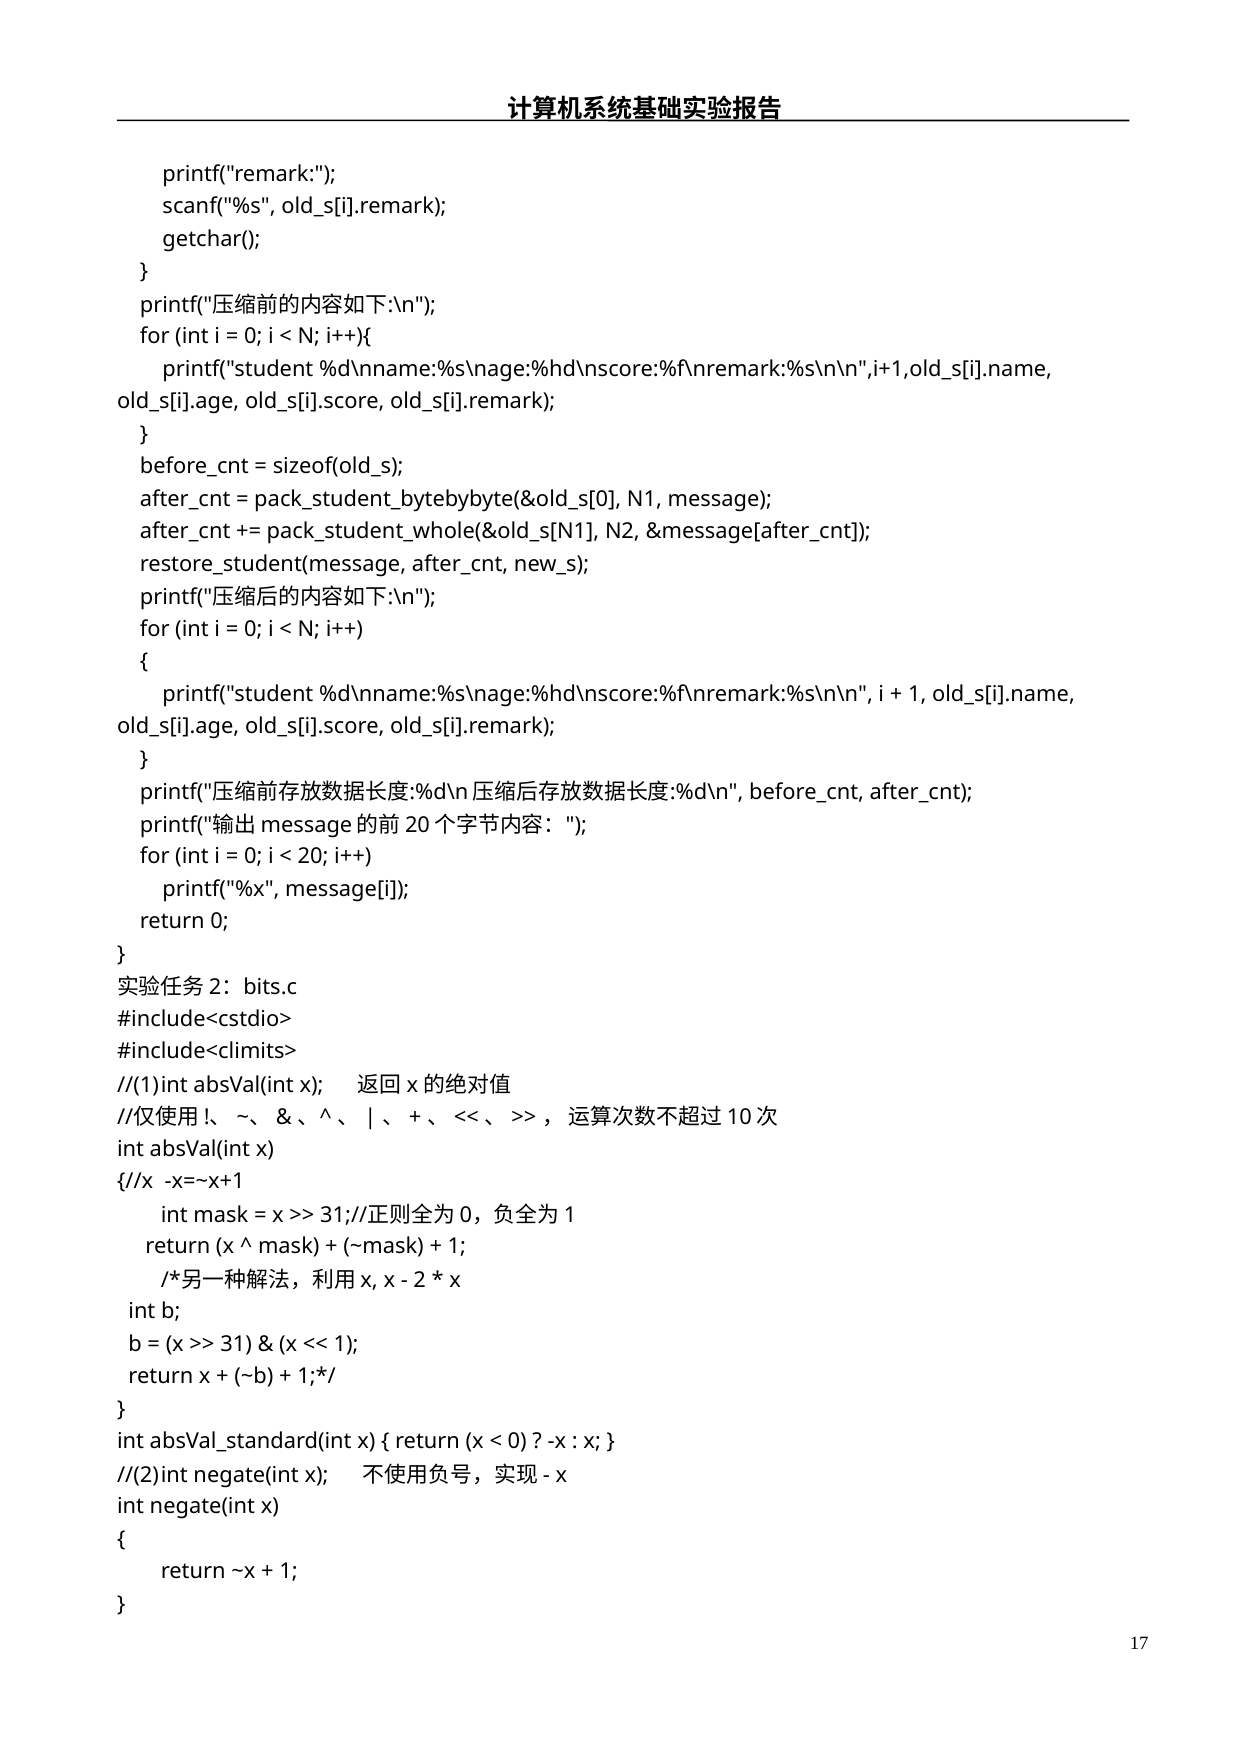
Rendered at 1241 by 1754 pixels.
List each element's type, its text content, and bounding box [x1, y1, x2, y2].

text return x + (~b) + 1;*/ [117, 1359, 1123, 1391]
text #include<climits> [117, 1034, 1123, 1066]
text int absVal(int x) [117, 1131, 1123, 1164]
text //仅使用 !、 ~、 & 、^ 、 | 、 + 、 << 、 >> ， 运算次数不超过 10次 [117, 1099, 1123, 1131]
text } [117, 416, 1123, 449]
text //(2) int negate(int x); 不使用负号，实现 - x [117, 1456, 1123, 1489]
text printf("student %d\nname:%s\nage:%hd\nscore:%f\nremark:%s\n\n", i + 1, old_s[i].name, old_s[i].age, old_s[i].score, old_s[i].remark); [117, 676, 1123, 741]
text return ~x + 1; [117, 1554, 1123, 1586]
text b = (x >> 31) & (x << 1); [117, 1326, 1123, 1359]
text return 0; [117, 904, 1123, 936]
text printf("student %d\nname:%s\nage:%hd\nscore:%f\nremark:%s\n\n",i+1,old_s[i].name, old_s[i].age, old_s[i].score, old_s[i].remark); [117, 351, 1123, 416]
text int absVal_standard(int x) { return (x < 0) ? -x : x; } [117, 1424, 1123, 1456]
text for (int i = 0; i < N; i++){ [117, 319, 1123, 351]
text /*另一种解法，利用x, x - 2 * x [117, 1261, 1123, 1294]
text printf("压缩前的内容如下:\n"); [117, 286, 1123, 319]
text printf("输出message的前20个字节内容："); [117, 806, 1123, 839]
text int negate(int x) [117, 1489, 1123, 1521]
text } [117, 1586, 1123, 1619]
text printf("压缩后的内容如下:\n"); [117, 579, 1123, 611]
text return (x ^ mask) + (~mask) + 1; [117, 1229, 1123, 1261]
text printf("remark:"); [117, 156, 1123, 189]
text //(1) int absVal(int x); 返回 x 的绝对值 [117, 1066, 1123, 1099]
text scanf("%s", old_s[i].remark); [117, 189, 1123, 221]
text int mask = x >> 31;//正则全为0，负全为1 [117, 1196, 1123, 1229]
text } [117, 936, 1123, 969]
text { [117, 644, 1123, 676]
text before_cnt = sizeof(old_s); [117, 449, 1123, 481]
text for (int i = 0; i < N; i++) [117, 611, 1123, 644]
text for (int i = 0; i < 20; i++) [117, 839, 1123, 871]
text printf("%x", message[i]); [117, 871, 1123, 904]
text } [117, 254, 1123, 286]
text #include<cstdio> [117, 1001, 1123, 1034]
text restore_student(message, after_cnt, new_s); [117, 546, 1123, 579]
text after_cnt = pack_student_bytebybyte(&old_s[0], N1, message); [117, 481, 1123, 514]
text {//x -x=~x+1 [117, 1164, 1123, 1196]
text 实验任务2：bits.c [117, 969, 1123, 1001]
text after_cnt += pack_student_whole(&old_s[N1], N2, &message[after_cnt]); [117, 514, 1123, 546]
text } [117, 1391, 1123, 1424]
text printf("压缩前存放数据长度:%d\n压缩后存放数据长度:%d\n", before_cnt, after_cnt); [117, 774, 1123, 806]
text } [117, 741, 1123, 774]
text { [117, 1521, 1123, 1554]
text getchar(); [117, 221, 1123, 254]
text int b; [117, 1294, 1123, 1326]
